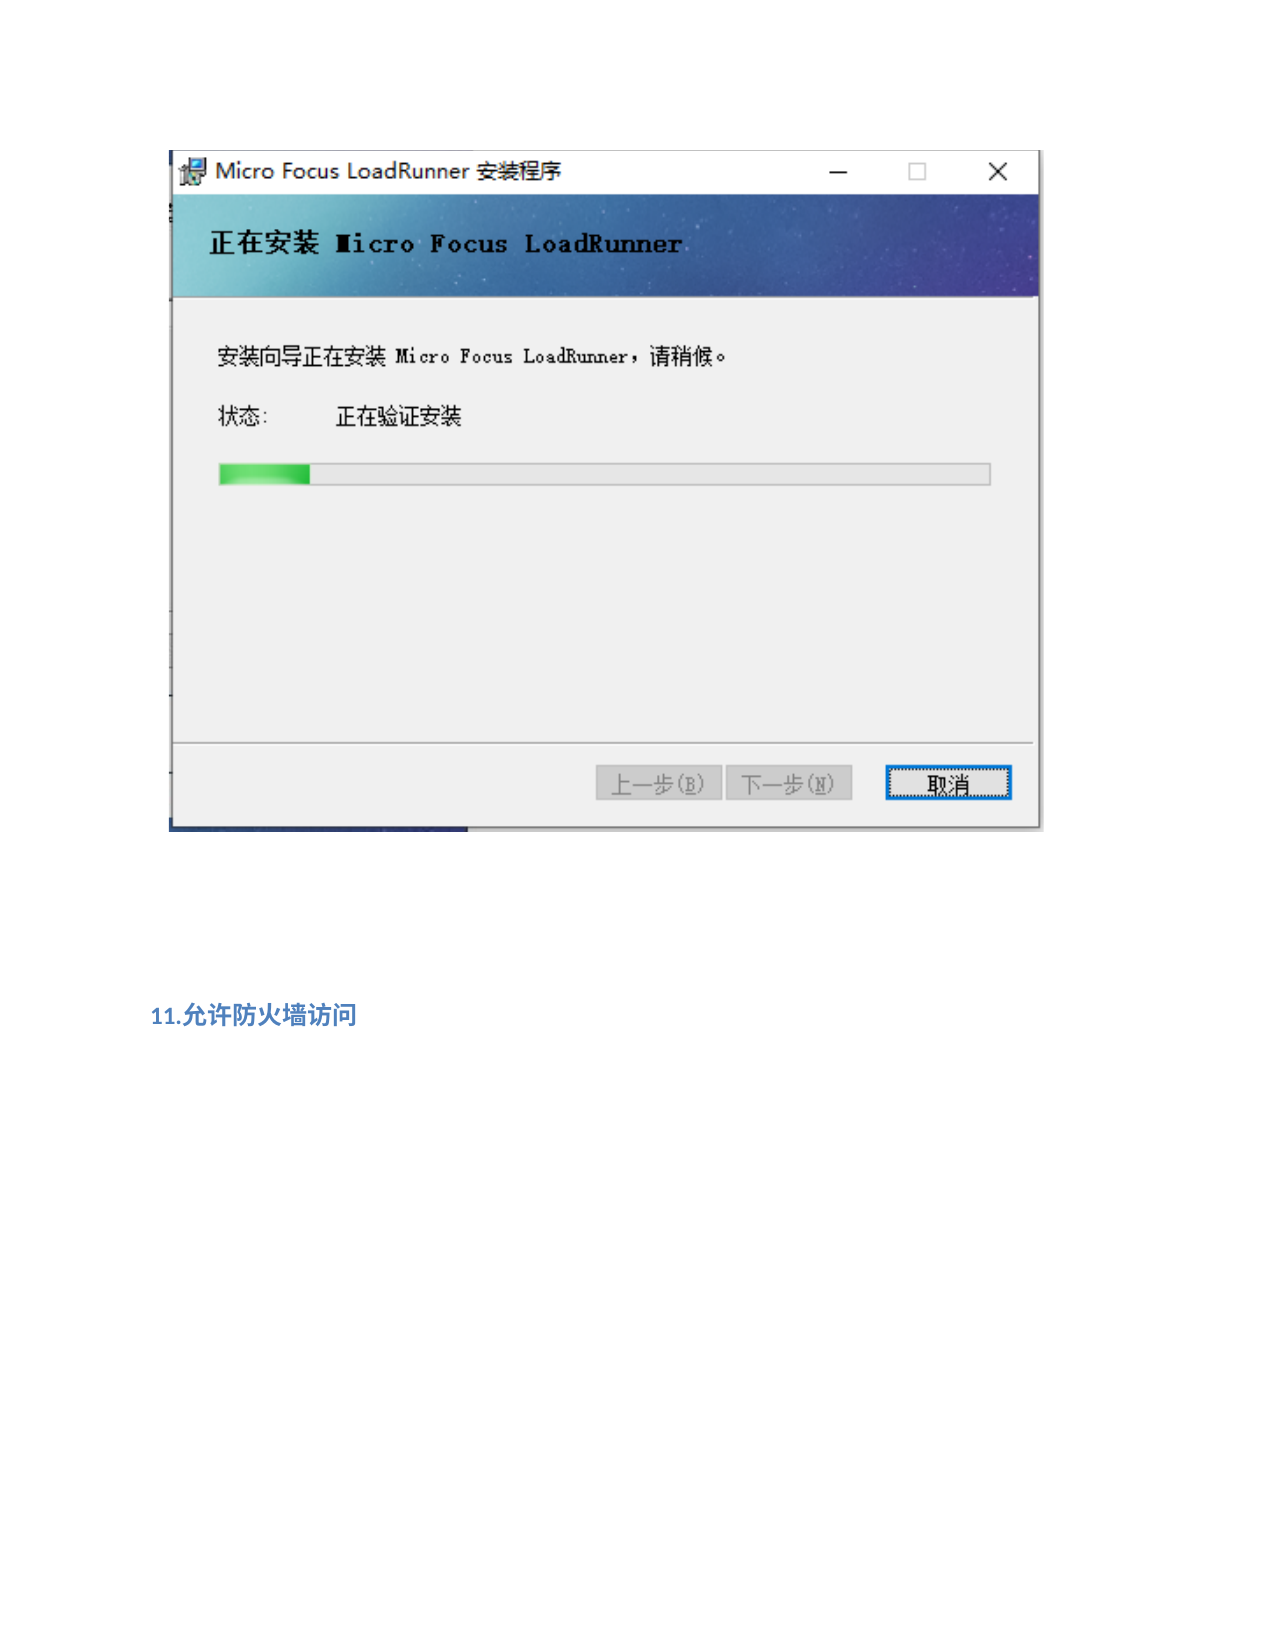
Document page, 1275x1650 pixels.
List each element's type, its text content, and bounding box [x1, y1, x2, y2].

picture [168, 150, 1044, 832]
subtitle 11.允许防火墙访问 [150, 997, 1125, 1032]
